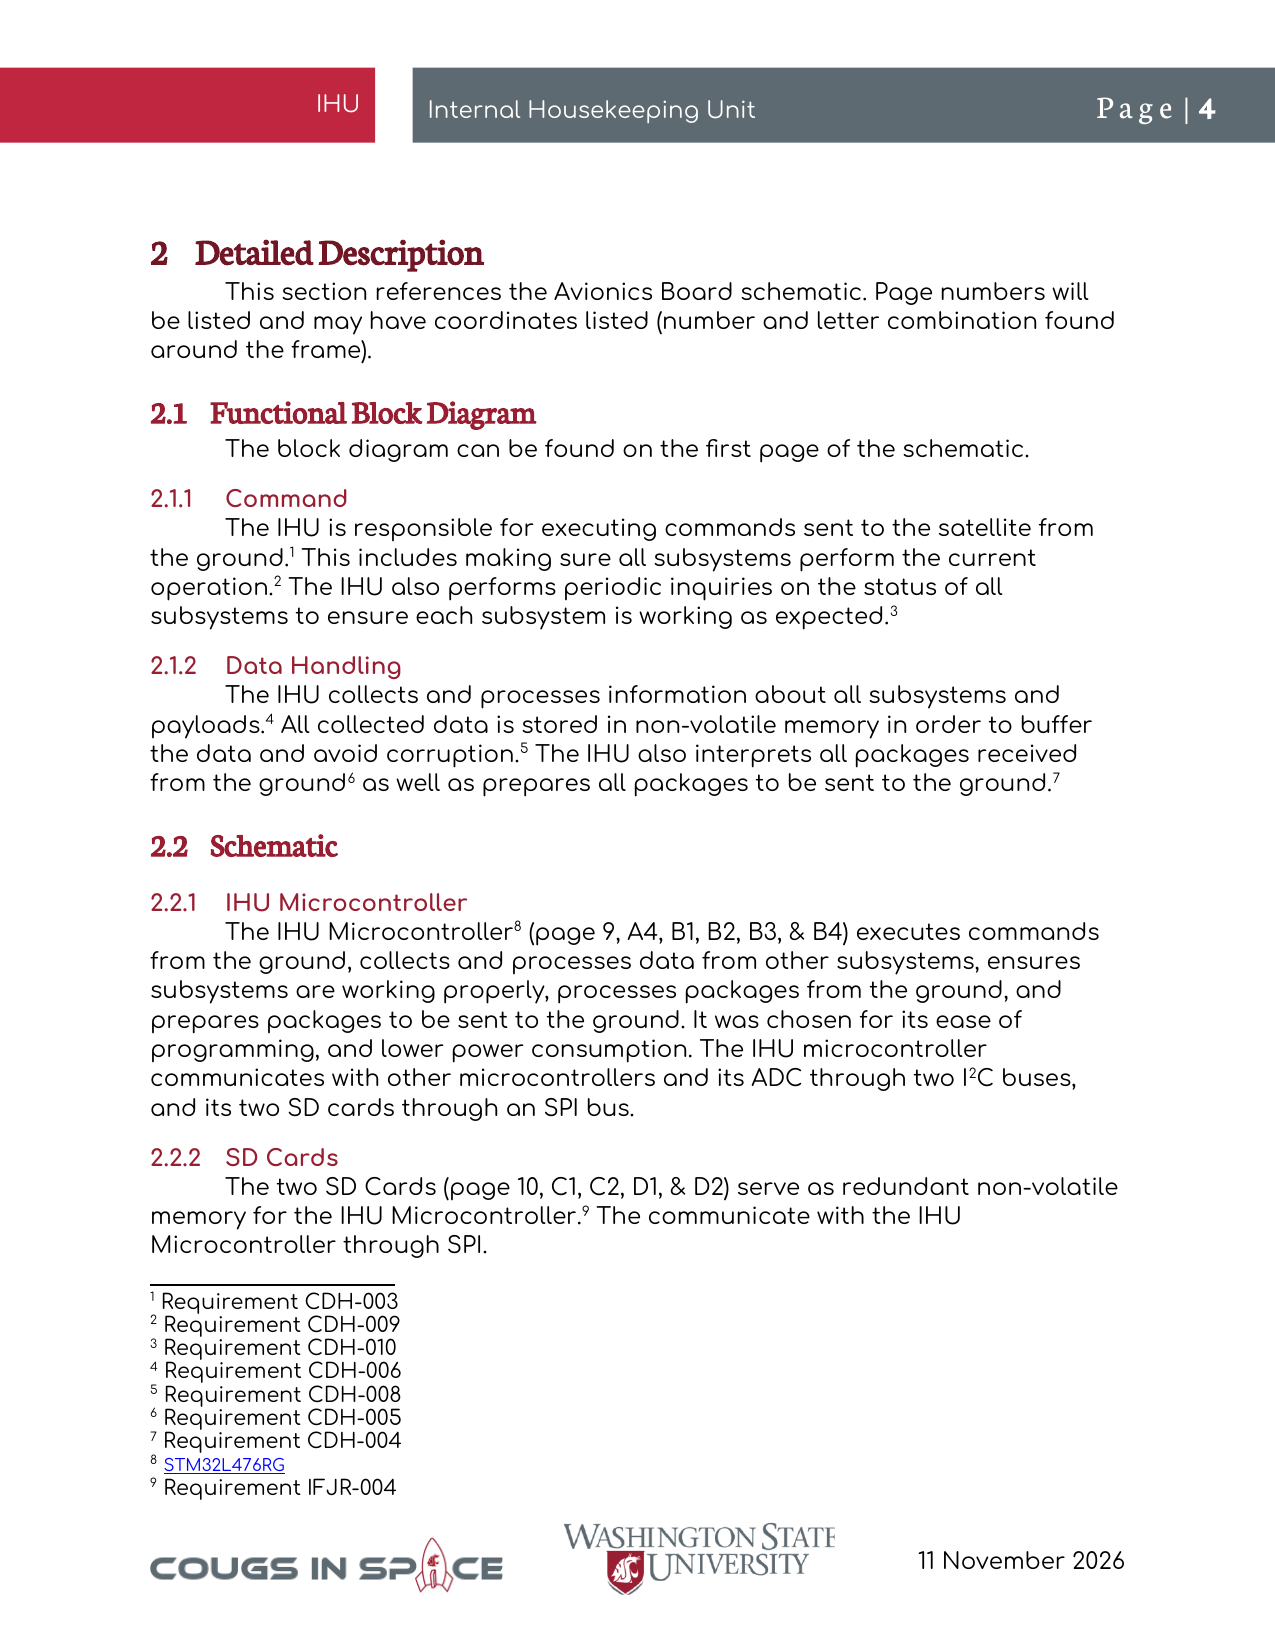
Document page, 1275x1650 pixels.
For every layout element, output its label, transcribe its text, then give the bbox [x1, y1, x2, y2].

subtitle SD Cards [150, 1146, 1125, 1171]
text The IHU collects and processes information about all subsystems and payloads. All collected data is stored in non-volatile memory in order to buffer the data and avoid corruption. The IHU also interprets all packages received from the ground as well as prepares all packages to be sent to the ground. [150, 684, 1125, 797]
text This section references the Avionics Board schematic. Page numbers will be listed and may have coordinates listed (number and letter combination found around the frame). [150, 280, 1125, 364]
text The IHU Microcontroller (page 9, A4, B1, B2, B3, & B4) executes commands from the ground, collects and processes data from other subsystems, ensures subsystems are working properly, processes packages from the ground, and prepares packages to be sent to the ground. It was chosen for its ease of programming, and lower power consumption. The IHU microcontroller communicates with other microcontrollers and its ADC through two I2C buses, and its two SD cards through an SPI bus. [150, 920, 1125, 1121]
picture [150, 1537, 503, 1594]
picture [562, 1522, 835, 1594]
subtitle Data Handling [150, 654, 1125, 680]
subtitle Functional Block Diagram [150, 389, 1125, 431]
subtitle Schematic [150, 822, 1125, 864]
subtitle IHU Microcontroller [150, 891, 1125, 916]
text The IHU is responsible for executing commands sent to the satellite from the ground. This includes making sure all subsystems perform the current operation. The IHU also performs periodic inquiries on the status of all subsystems to ensure each subsystem is working as expected. [150, 517, 1125, 630]
subtitle Detailed Description [150, 226, 1125, 273]
text The block diagram can be found on the first page of the schematic. [150, 437, 1125, 463]
text The two SD Cards (page 10, C1, C2, D1, & D2) serve as redundant non-volatile memory for the IHU Microcontroller. The communicate with the IHU Microcontroller through SPI. [150, 1175, 1125, 1259]
subtitle Command [150, 487, 1125, 513]
